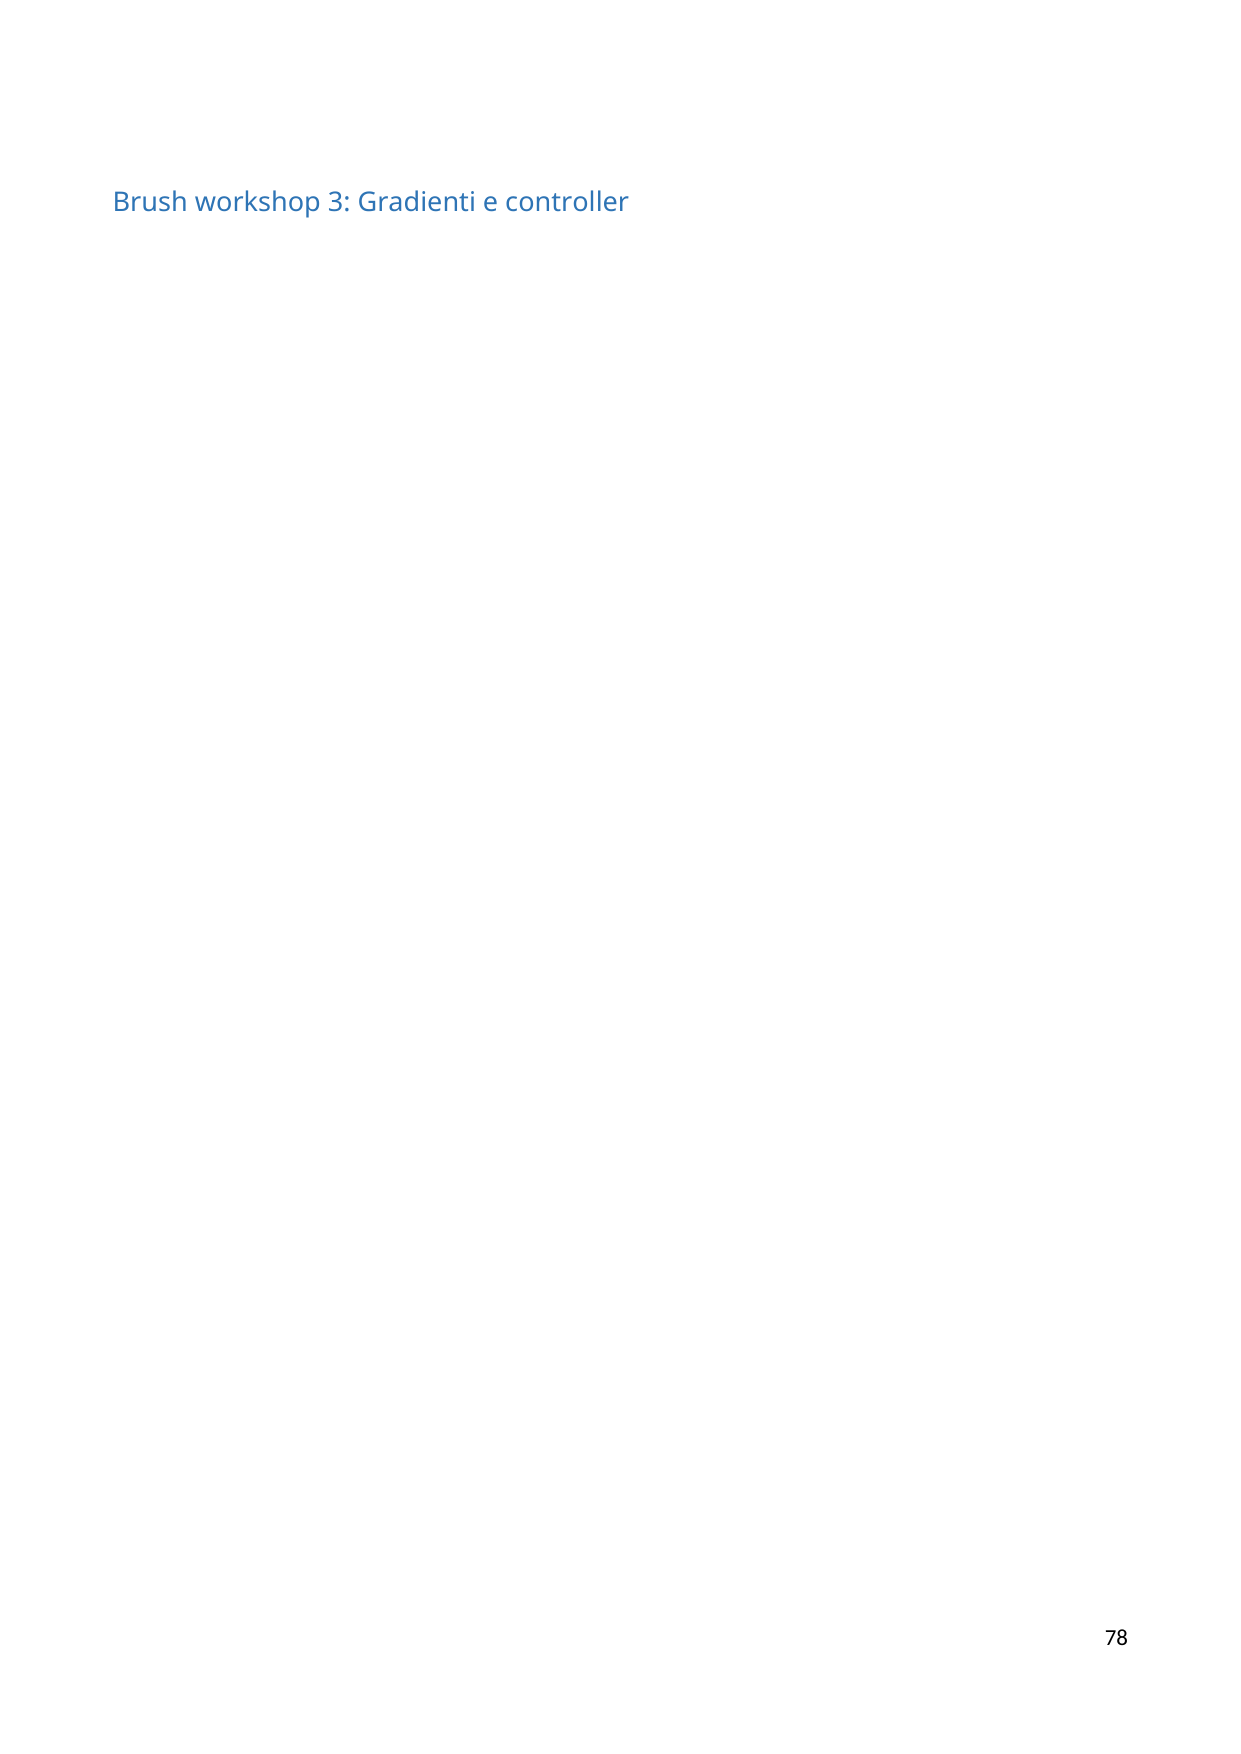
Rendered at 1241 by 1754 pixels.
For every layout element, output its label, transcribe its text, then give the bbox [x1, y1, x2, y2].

subtitle Brush workshop 3: Gradienti e controller [112, 182, 1128, 219]
